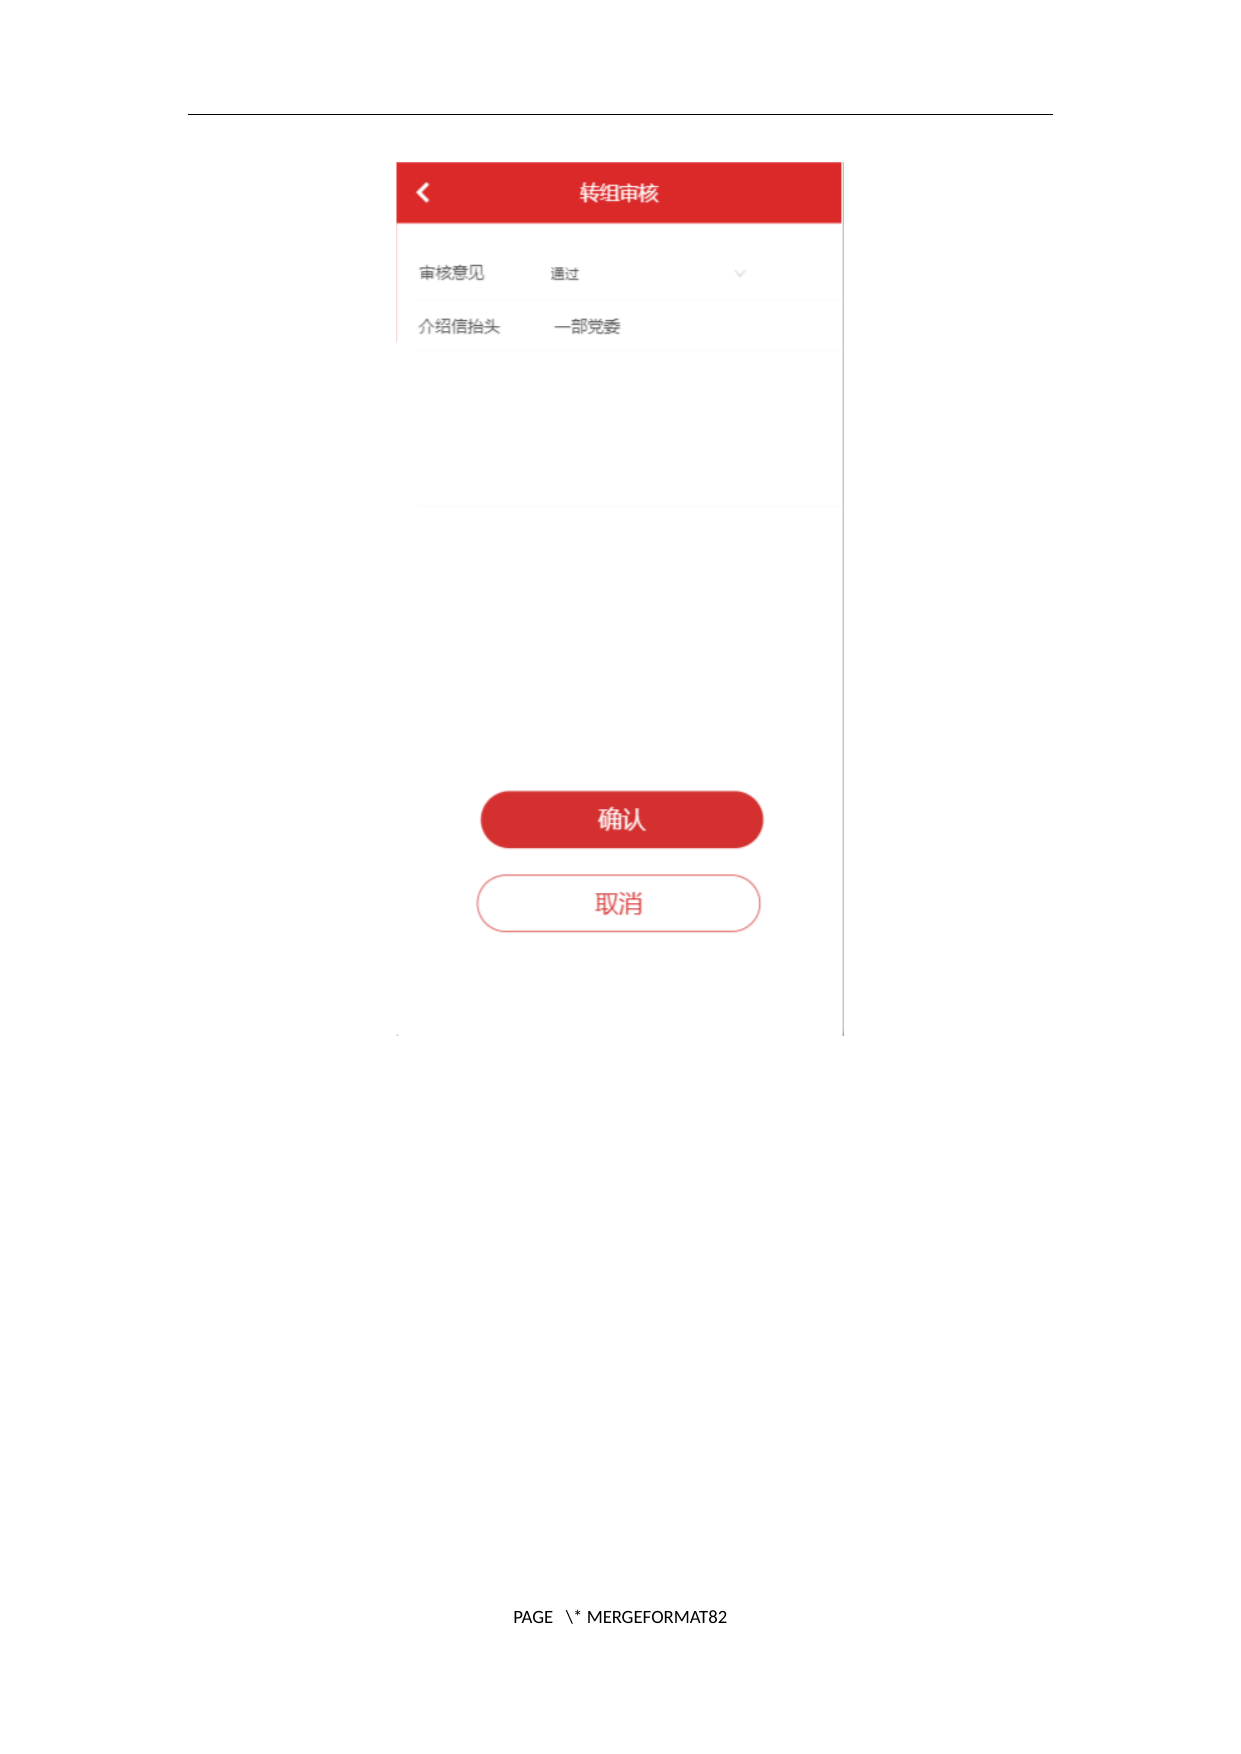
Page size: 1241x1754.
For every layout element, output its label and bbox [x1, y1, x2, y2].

picture [396, 162, 844, 1036]
